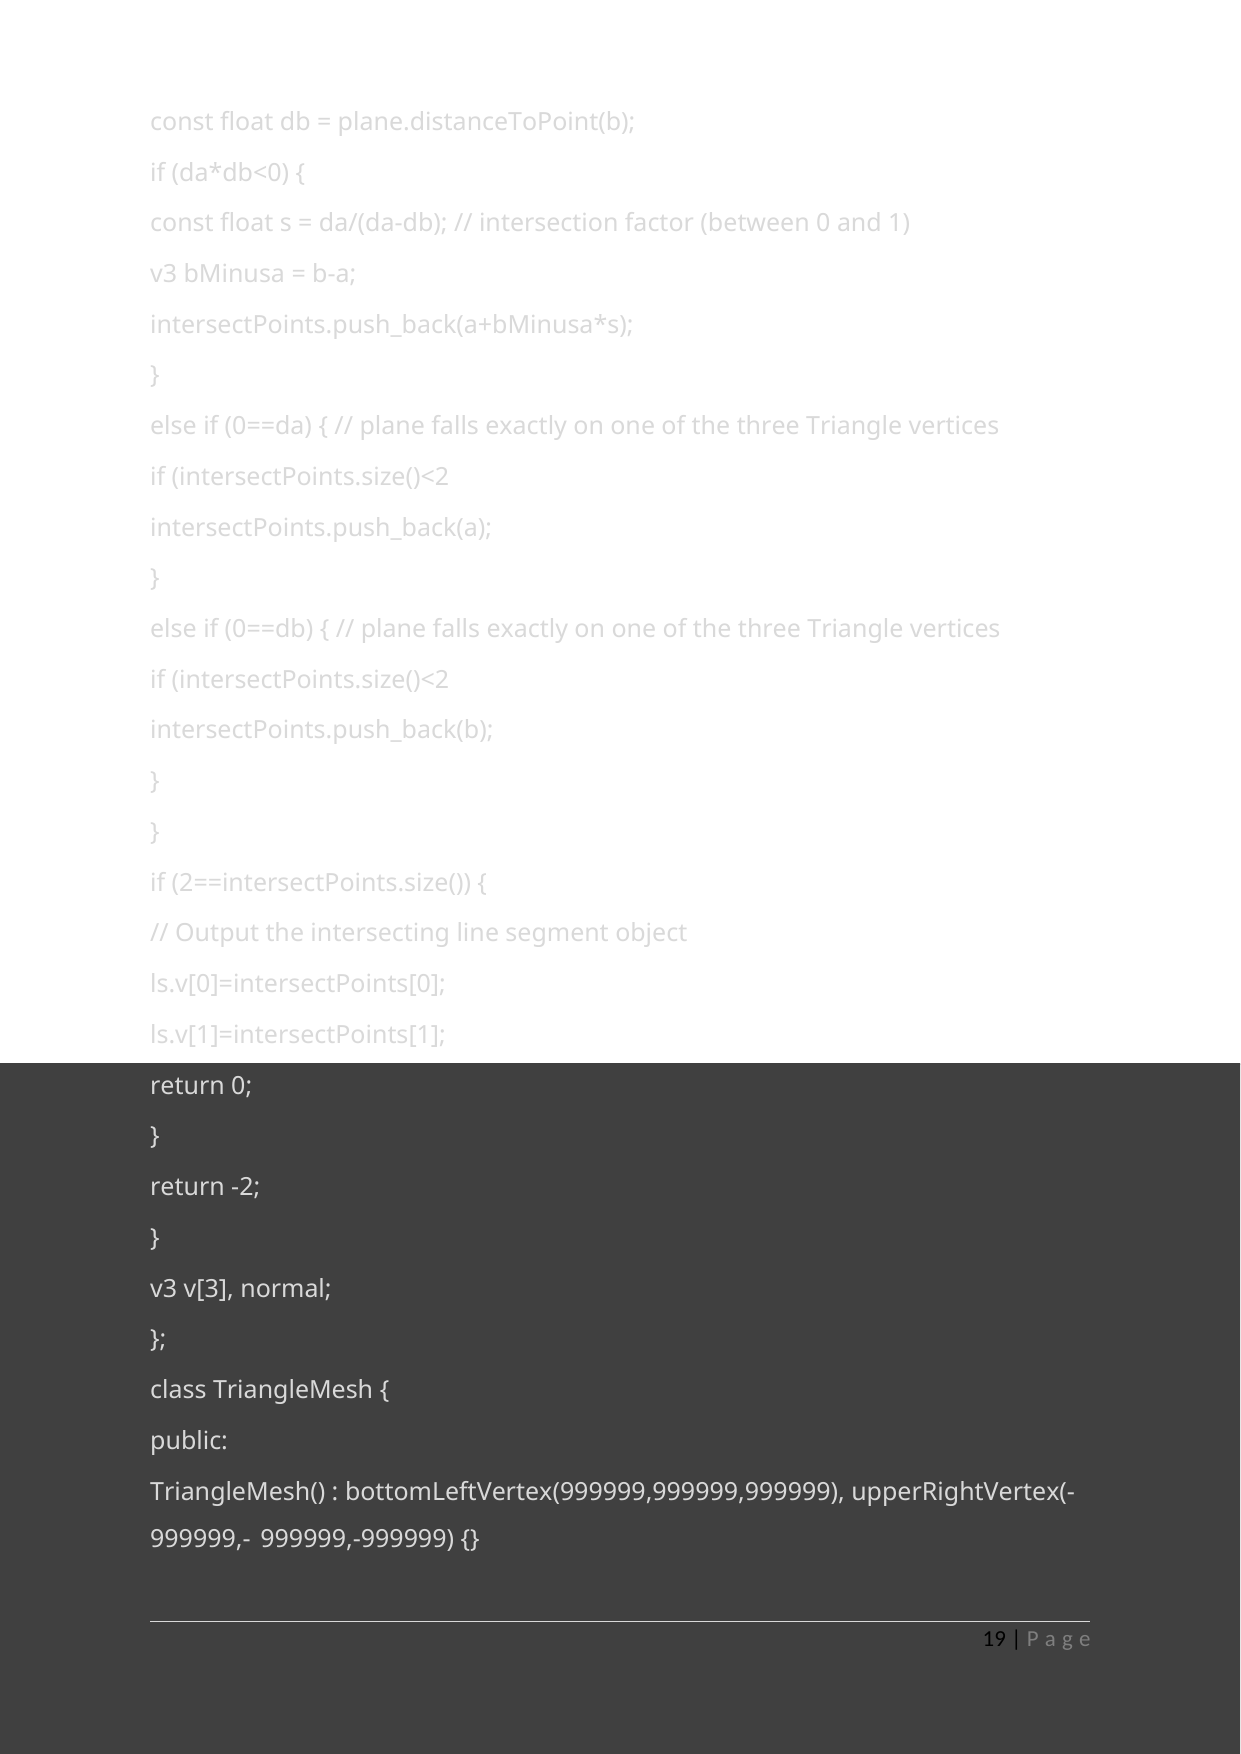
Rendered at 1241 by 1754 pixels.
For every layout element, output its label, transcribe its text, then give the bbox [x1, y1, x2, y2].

text if (intersectPoints.size()<2 [150, 458, 1090, 493]
text }; [150, 1321, 1090, 1355]
text ls.v[1]=intersectPoints[1]; [150, 1017, 1090, 1051]
text return 0; [150, 1067, 1090, 1101]
text if (intersectPoints.size()<2 [150, 661, 1090, 696]
text class TriangleMesh { [150, 1372, 1090, 1406]
text intersectPoints.push_back(b); [150, 712, 1090, 746]
text } [150, 763, 1090, 797]
text } [150, 357, 1090, 391]
text if (2==intersectPoints.size()) { [150, 864, 1090, 898]
text } [150, 1118, 1090, 1152]
text return -2; [150, 1169, 1090, 1203]
text intersectPoints.push_back(a+bMinusa*s); [150, 306, 1090, 340]
text const float s = da/(da-db); // intersection factor (between 0 and 1) [150, 205, 1090, 239]
text v3 bMinusa = b-a; [150, 256, 1090, 290]
text intersectPoints.push_back(a); [150, 509, 1090, 543]
text const float db = plane.distanceToPoint(b); [150, 103, 1090, 137]
text if (da*db<0) { [150, 154, 1090, 188]
text // Output the intersecting line segment object [150, 915, 1090, 949]
text else if (0==db) { // plane falls exactly on one of the three Triangle vertices [150, 611, 1090, 645]
text TriangleMesh() : bottomLeftVertex(999999,999999,999999), upperRightVertex(-999999,- 999999,-999999) {} [150, 1473, 1090, 1558]
text ls.v[0]=intersectPoints[0]; [150, 966, 1090, 1000]
text } [150, 1219, 1090, 1253]
text v3 v[3], normal; [150, 1270, 1090, 1304]
text } [150, 814, 1090, 848]
text } [150, 560, 1090, 594]
text public: [150, 1422, 1090, 1456]
text else if (0==da) { // plane falls exactly on one of the three Triangle vertices [150, 408, 1090, 442]
